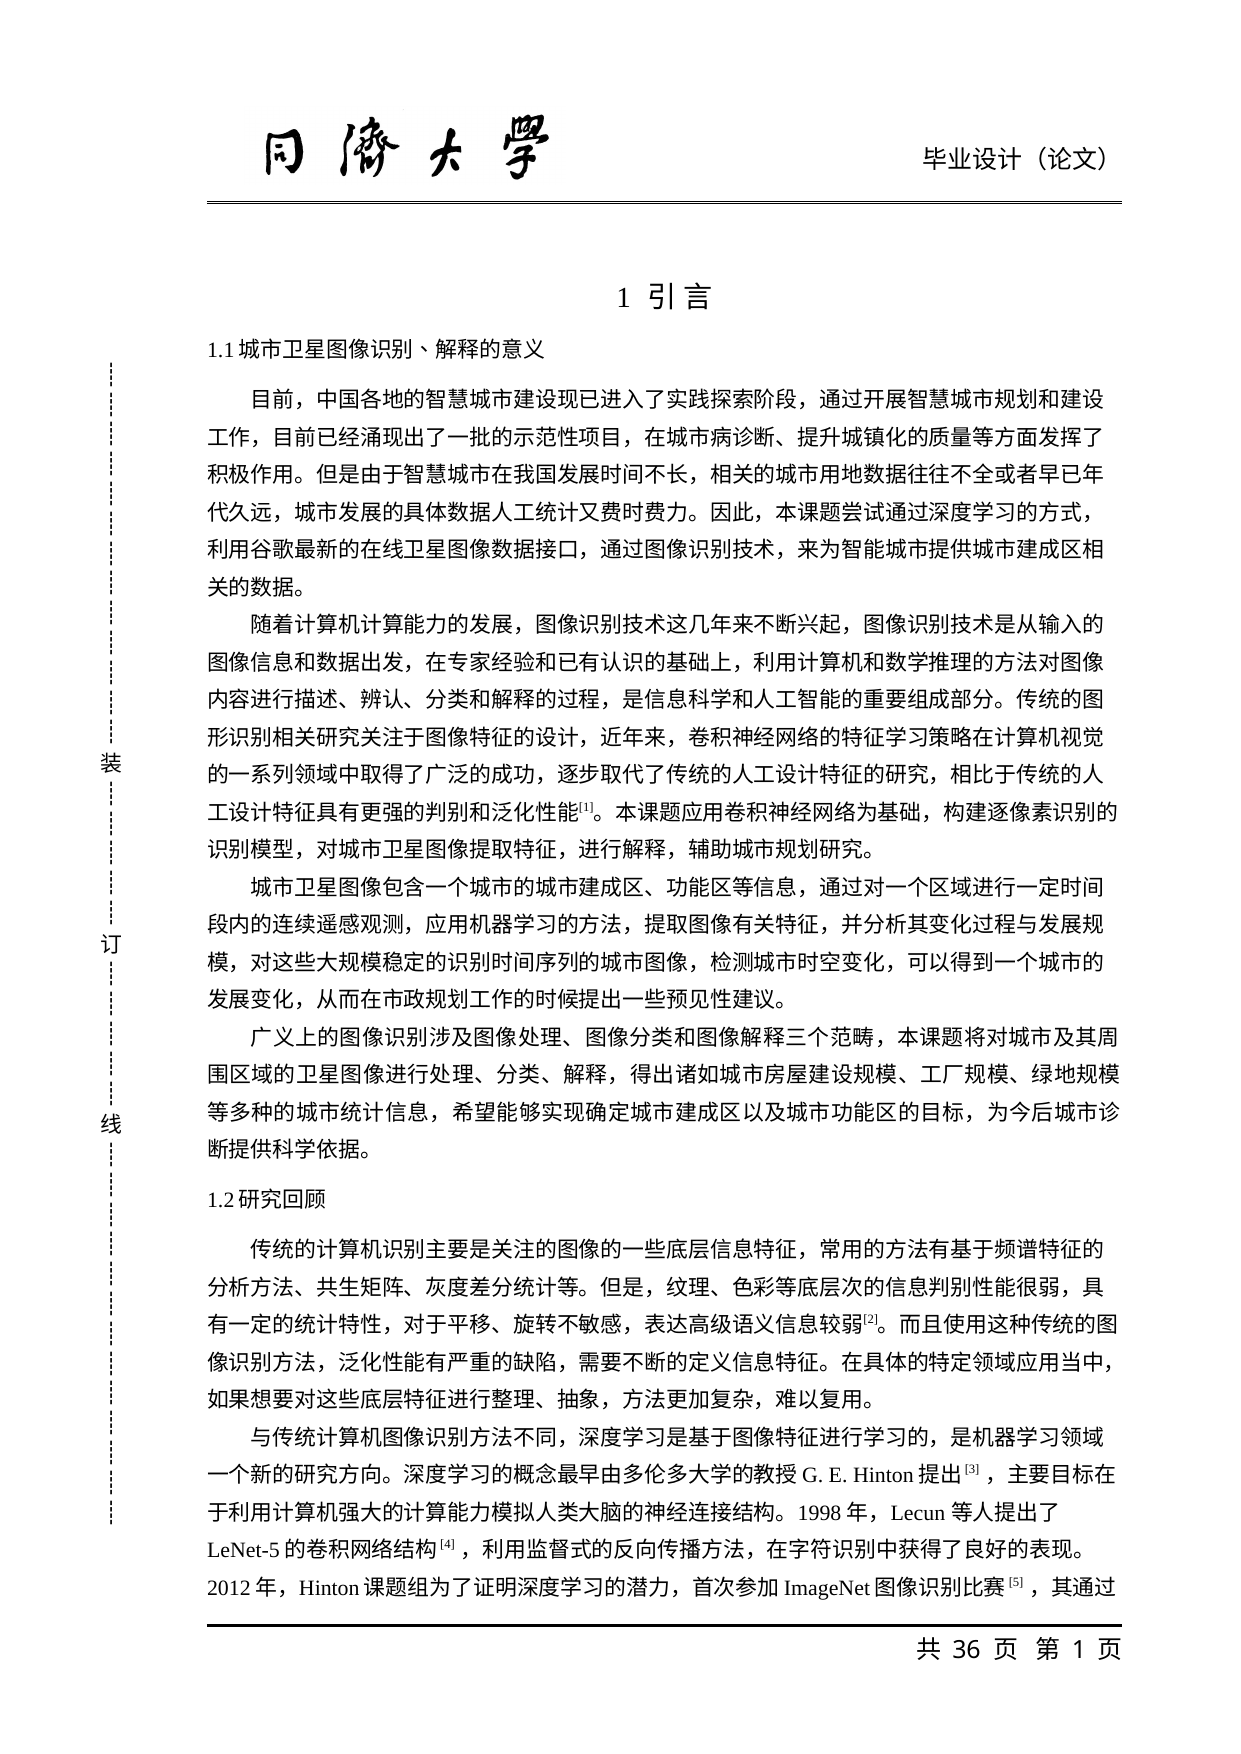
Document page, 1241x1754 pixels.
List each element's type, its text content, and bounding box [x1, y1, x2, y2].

text 目前，中国各地的智慧城市建设现已进入了实践探索阶段，通过开展智慧城市规划和建设工作，目前已经涌现出了一批的示范性项目，在城市病诊断、提升城镇化的质量等方面发挥了积极作用。但是由于智慧城市在我国发展时间不长，相关的城市用地数据往往不全或者早已年代久远，城市发展的具体数据人工统计又费时费力。因此，本课题尝试通过深度学习的方式，利用谷歌最新的在线卫星图像数据接口，通过图像识别技术，来为智能城市提供城市建成区相关的数据。 [207, 378, 1122, 603]
text 随着计算机计算能力的发展，图像识别技术这几年来不断兴起，图像识别技术是从输入的图像信息和数据出发，在专家经验和已有认识的基础上，利用计算机和数学推理的方法对图像内容进行描述、辨认、分类和解释的过程，是信息科学和人工智能的重要组成部分。传统的图形识别相关研究关注于图像特征的设计，近年来，卷积神经网络的特征学习策略在计算机视觉的一系列领域中取得了广泛的成功，逐步取代了传统的人工设计特征的研究，相比于传统的人工设计特征具有更强的判别和泛化性能[1]。本课题应用卷积神经网络为基础，构建逐像素识别的识别模型，对城市卫星图像提取特征，进行解释，辅助城市规划研究。 [207, 603, 1122, 865]
text 城市卫星图像包含一个城市的城市建成区、功能区等信息，通过对一个区域进行一定时间段内的连续遥感观测，应用机器学习的方法，提取图像有关特征，并分析其变化过程与发展规模，对这些大规模稳定的识别时间序列的城市图像，检测城市时空变化，可以得到一个城市的发展变化，从而在市政规划工作的时候提出一些预见性建议。 [207, 865, 1122, 1015]
text 传统的计算机识别主要是关注的图像的一些底层信息特征，常用的方法有基于频谱特征的分析方法、共生矩阵、灰度差分统计等。但是，纹理、色彩等底层次的信息判别性能很弱，具有一定的统计特性，对于平移、旋转不敏感，表达高级语义信息较弱[2]。而且使用这种传统的图像识别方法，泛化性能有严重的缺陷，需要不断的定义信息特征。在具体的特定领域应用当中，如果想要对这些底层特征进行整理、抽象，方法更加复杂，难以复用。 [207, 1228, 1122, 1415]
picture [244, 106, 567, 185]
text 广义上的图像识别涉及图像处理、图像分类和图像解释三个范畴，本课题将对城市及其周围区域的卫星图像进行处理、分类、解释，得出诸如城市房屋建设规模、工厂规模、绿地规模等多种的城市统计信息，希望能够实现确定城市建成区以及城市功能区的目标，为今后城市诊断提供科学依据。 [207, 1015, 1122, 1165]
subtitle 1 引 言 [207, 278, 1122, 315]
subtitle 1.1城市卫星图像识别、解释的意义 [207, 328, 1122, 365]
subtitle 1.2研究回顾 [207, 1178, 1122, 1215]
